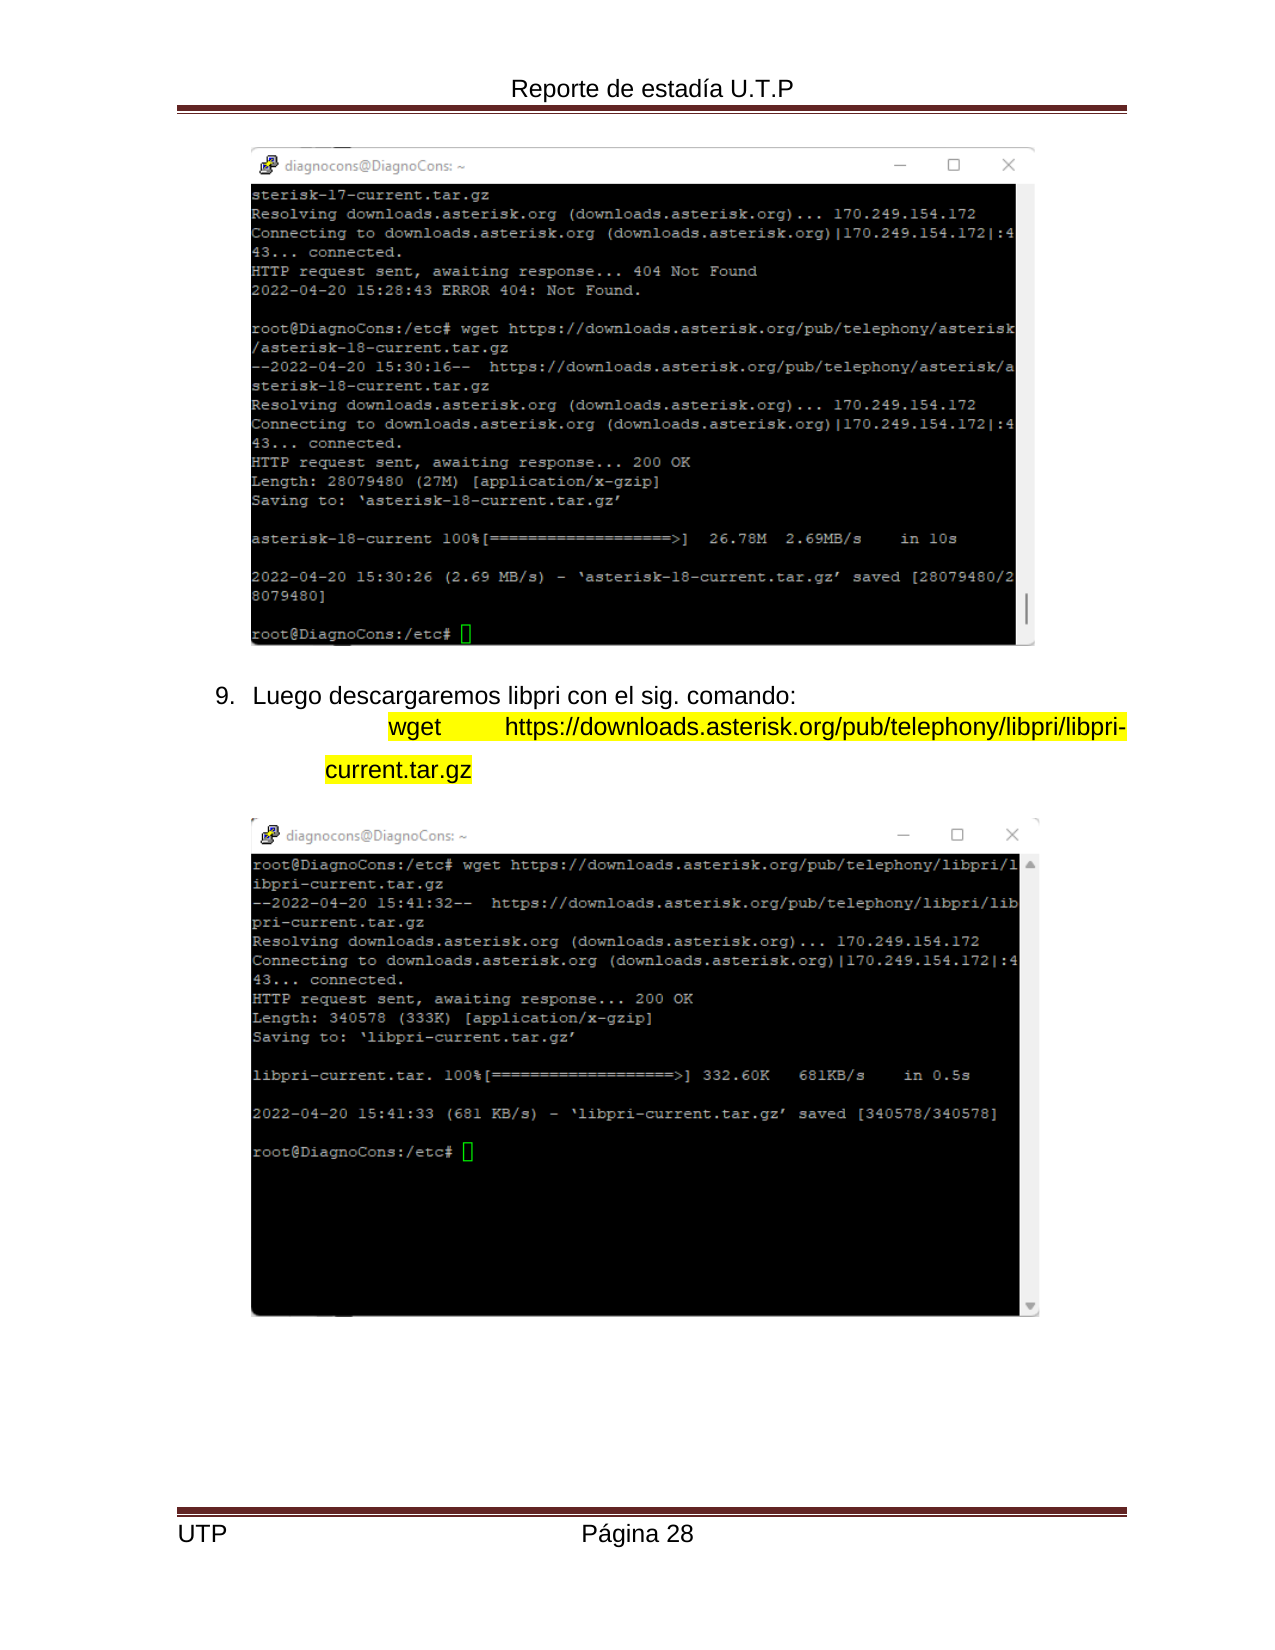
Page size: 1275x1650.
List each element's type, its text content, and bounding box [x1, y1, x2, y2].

list wget https://downloads.asterisk.org/pub/telephony/libpri/libpri-current.tar.gz [325, 712, 1127, 784]
picture [251, 147, 1035, 646]
list Luego descargaremos libpri con el sig. comando: [215, 681, 1127, 709]
picture [251, 818, 1040, 1317]
